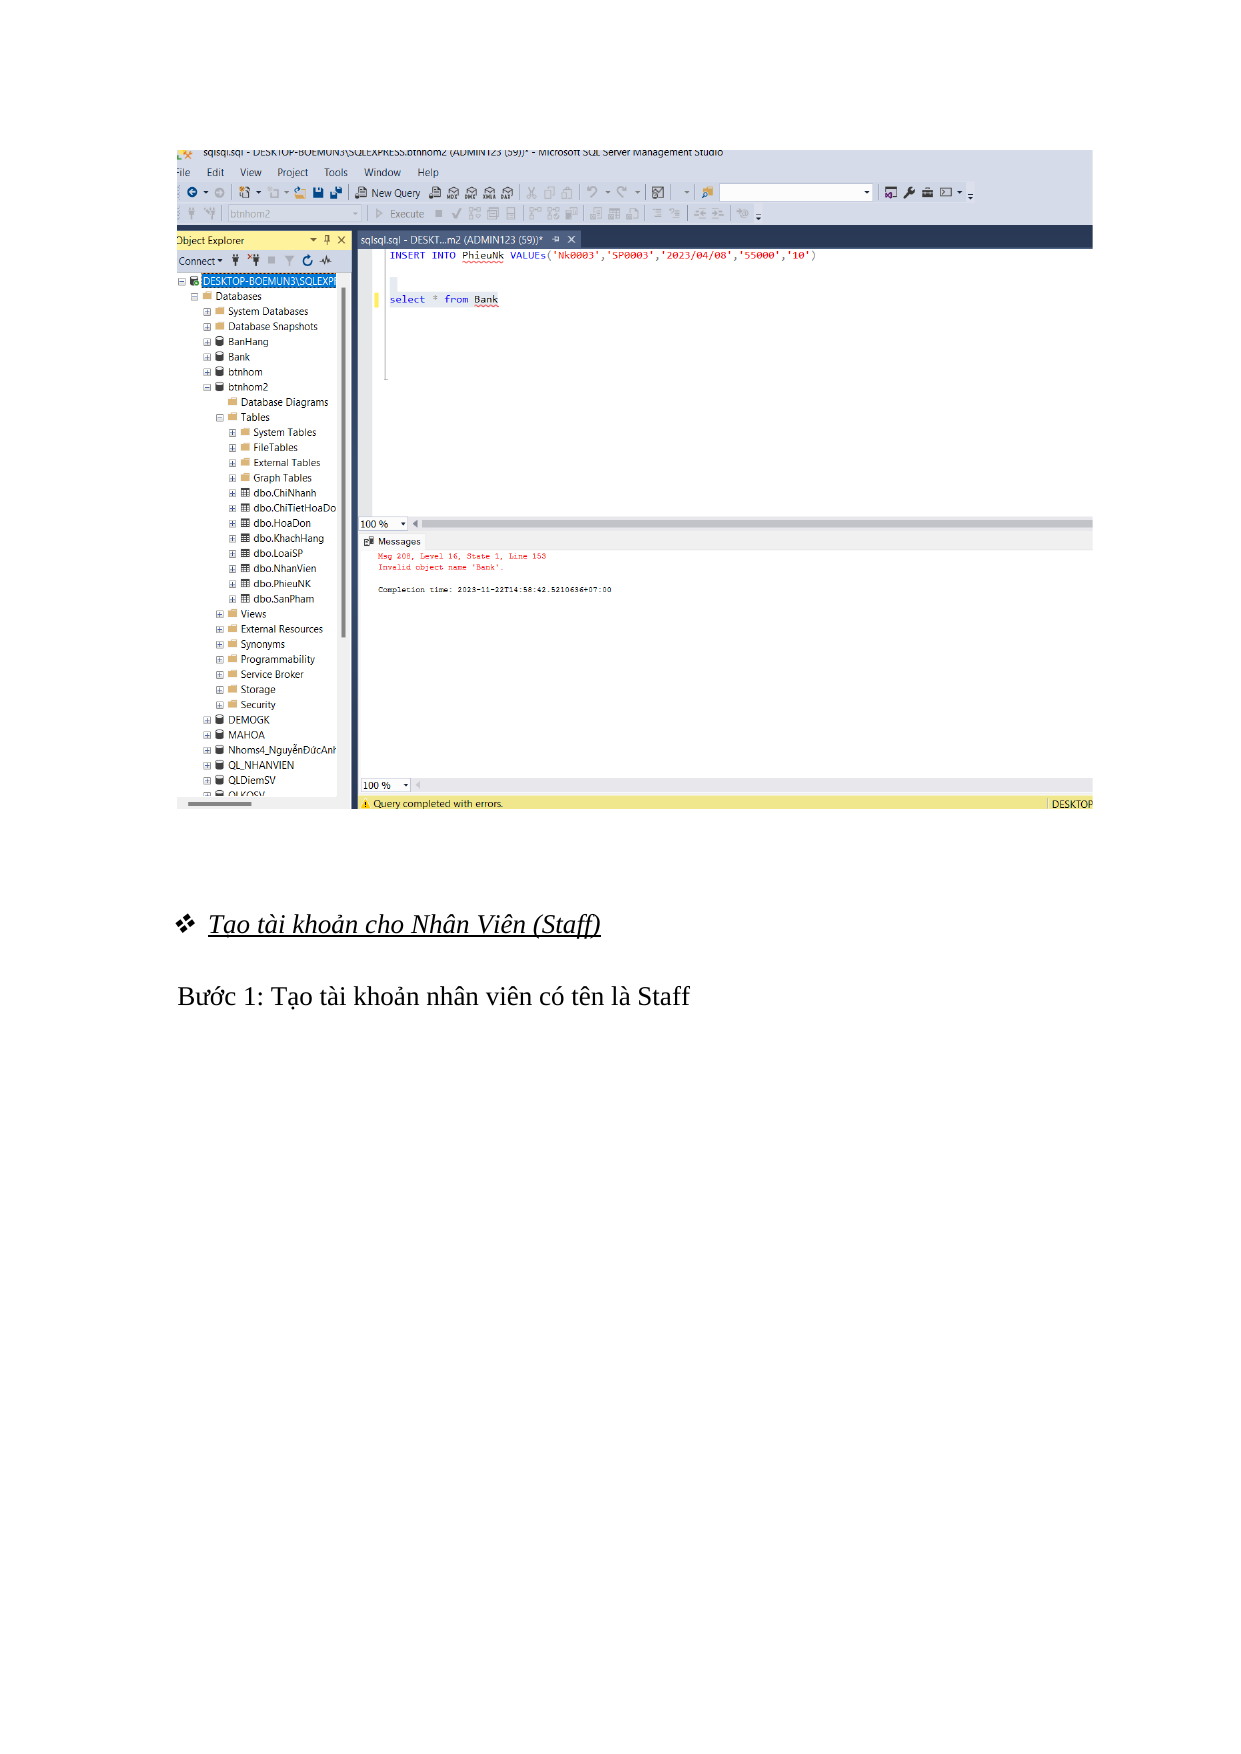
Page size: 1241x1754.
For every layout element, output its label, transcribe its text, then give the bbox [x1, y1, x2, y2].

text Bước 1: Tạo tài khoản nhân viên có tên là Staff [177, 980, 1090, 1011]
picture [177, 150, 1093, 809]
list Tạo tài khoản cho Nhân Viên (Staff) [170, 908, 1122, 939]
